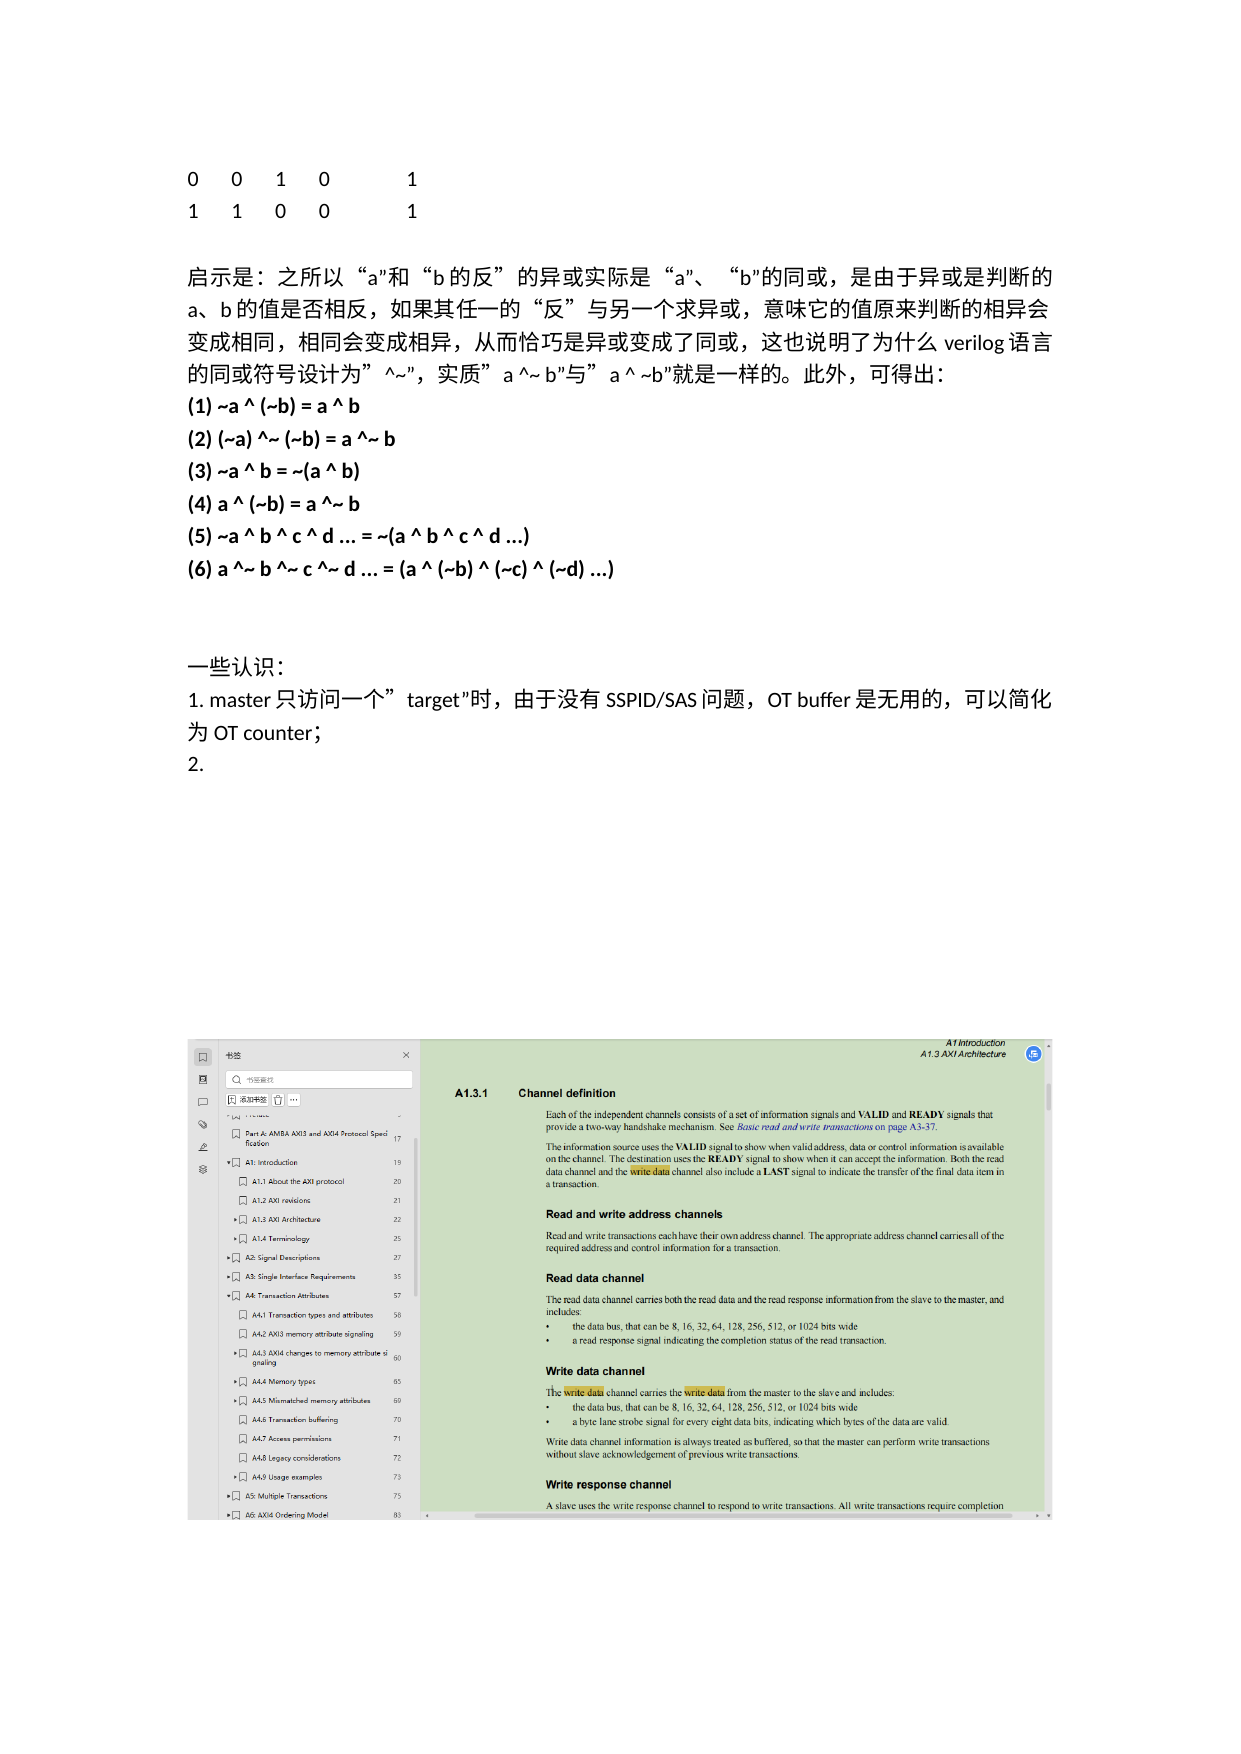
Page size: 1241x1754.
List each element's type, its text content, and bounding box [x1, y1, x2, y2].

list 一些认识： [187, 649, 1053, 682]
list ~a ^ b = ~(a ^ b) [187, 454, 1053, 487]
list ~a ^ (~b) = a ^ b [187, 389, 1053, 422]
list a ^ (~b) = a ^~ b [187, 487, 1053, 519]
picture [187, 1039, 1053, 1520]
list 1 1 0 0 1 [187, 194, 1053, 227]
list ~a ^ b ^ c ^ d ... = ~(a ^ b ^ c ^ d ...) [187, 519, 1053, 552]
list master只访问一个”target”时，由于没有SSPID/SAS问题，OT buffer是无用的，可以简化为OT counter； [187, 682, 1053, 747]
list (~a) ^~ (~b) = a ^~ b [187, 422, 1053, 454]
list a ^~ b ^~ c ^~ d ... = (a ^ (~b) ^ (~c) ^ (~d) ...) [187, 552, 1053, 584]
list 0 0 1 0 1 [187, 162, 1053, 194]
list 启示是：之所以“a”和“b的反”的异或实际是“a”、“b”的同或，是由于异或是判断的a、b的值是否相反，如果其任一的“反”与另一个求异或，意味它的值原来判断的相异会变成相同，相同会变成相异，从而恰巧是异或变成了同或，这也说明了为什么verilog语言的同或符号设计为”^~”，实质”a ^~ b”与”a ^ ~b”就是一样的。此外，可得出： [187, 259, 1053, 389]
